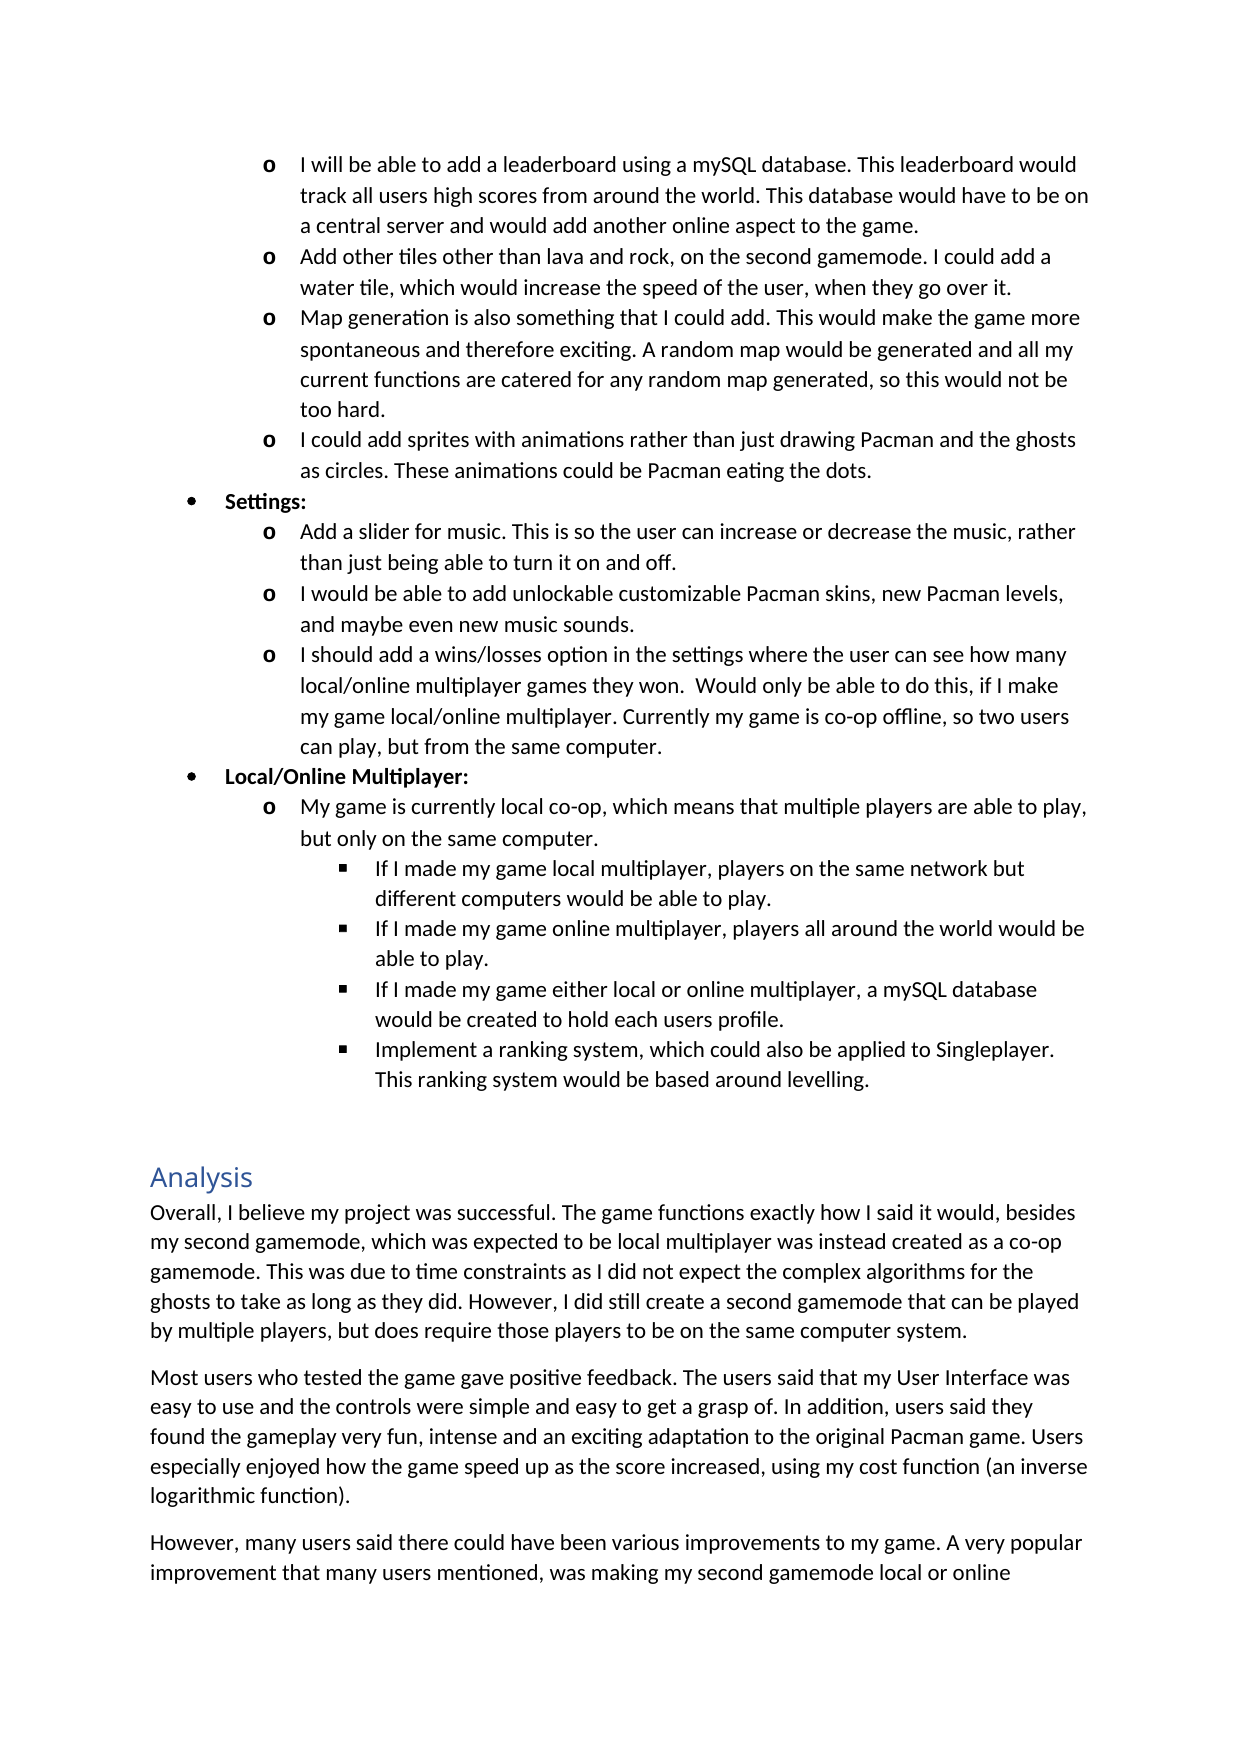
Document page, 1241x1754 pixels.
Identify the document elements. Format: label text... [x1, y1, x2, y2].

list I should add a wins/losses option in the settings where the user can see how many local/online multiplayer games they won. Would only be able to do this, if I make my game local/online multiplayer. Currently my game is co-op offline, so two users can play, but from the same computer. [262, 640, 1090, 760]
list Add a slider for music. This is so the user can increase or decrease the music, rather than just being able to turn it on and off. [262, 517, 1090, 576]
list If I made my game local multiplayer, players on the same network but different computers would be able to play. [337, 854, 1090, 912]
list I will be able to add a leaderboard using a mySQL database. This leaderboard would track all users high scores from around the world. This database would have to be on a central server and would add another online aspect to the game. [262, 150, 1090, 239]
list Implement a ranking system, which could also be applied to Singleplayer. This ranking system would be based around levelling. [337, 1035, 1090, 1093]
list If I made my game online multiplayer, players all around the world would be able to play. [337, 914, 1090, 973]
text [150, 1528, 1090, 1586]
subtitle Analysis [150, 1159, 1090, 1196]
list If I made my game either local or online multiplayer, a mySQL database would be created to hold each users profile. [337, 975, 1090, 1033]
list My game is currently local co-op, which means that multiple players are able to play, but only on the same computer. [262, 792, 1090, 852]
list I would be able to add unlockable customizable Pacman skins, new Pacman levels, and maybe even new music sounds. [262, 579, 1090, 638]
list Local/Online Multiplayer: [187, 762, 1090, 790]
text Most users who tested the game gave positive feedback. The users said that my User Interface was easy to use and the controls were simple and easy to get a grasp of. In addition, users said they found the gameplay very fun, intense and an exciting adaptation to the original Pacman game. Users especially enjoyed how the game speed up as the score increased, using my cost function (an inverse logarithmic function). [150, 1363, 1090, 1509]
list Add other tiles other than lava and rock, on the second gamemode. I could add a water tile, which would increase the speed of the user, when they go over it. [262, 242, 1090, 301]
text Overall, I believe my project was successful. The game functions exactly how I said it would, besides my second gamemode, which was expected to be local multiplayer was instead created as a co-op gamemode. This was due to time constraints as I did not expect the complex algorithms for the ghosts to take as long as they did. However, I did still create a second gamemode that can be played by multiple players, but does require those players to be on the same computer system. [150, 1198, 1090, 1344]
list Settings: [187, 487, 1090, 515]
list Map generation is also something that I could add. This would make the game more spontaneous and therefore exciting. A random map would be generated and all my current functions are catered for any random map generated, so this would not be too hard. [262, 303, 1090, 423]
list I could add sprites with animations rather than just drawing Pacman and the ghosts as circles. These animations could be Pacman eating the dots. [262, 425, 1090, 485]
